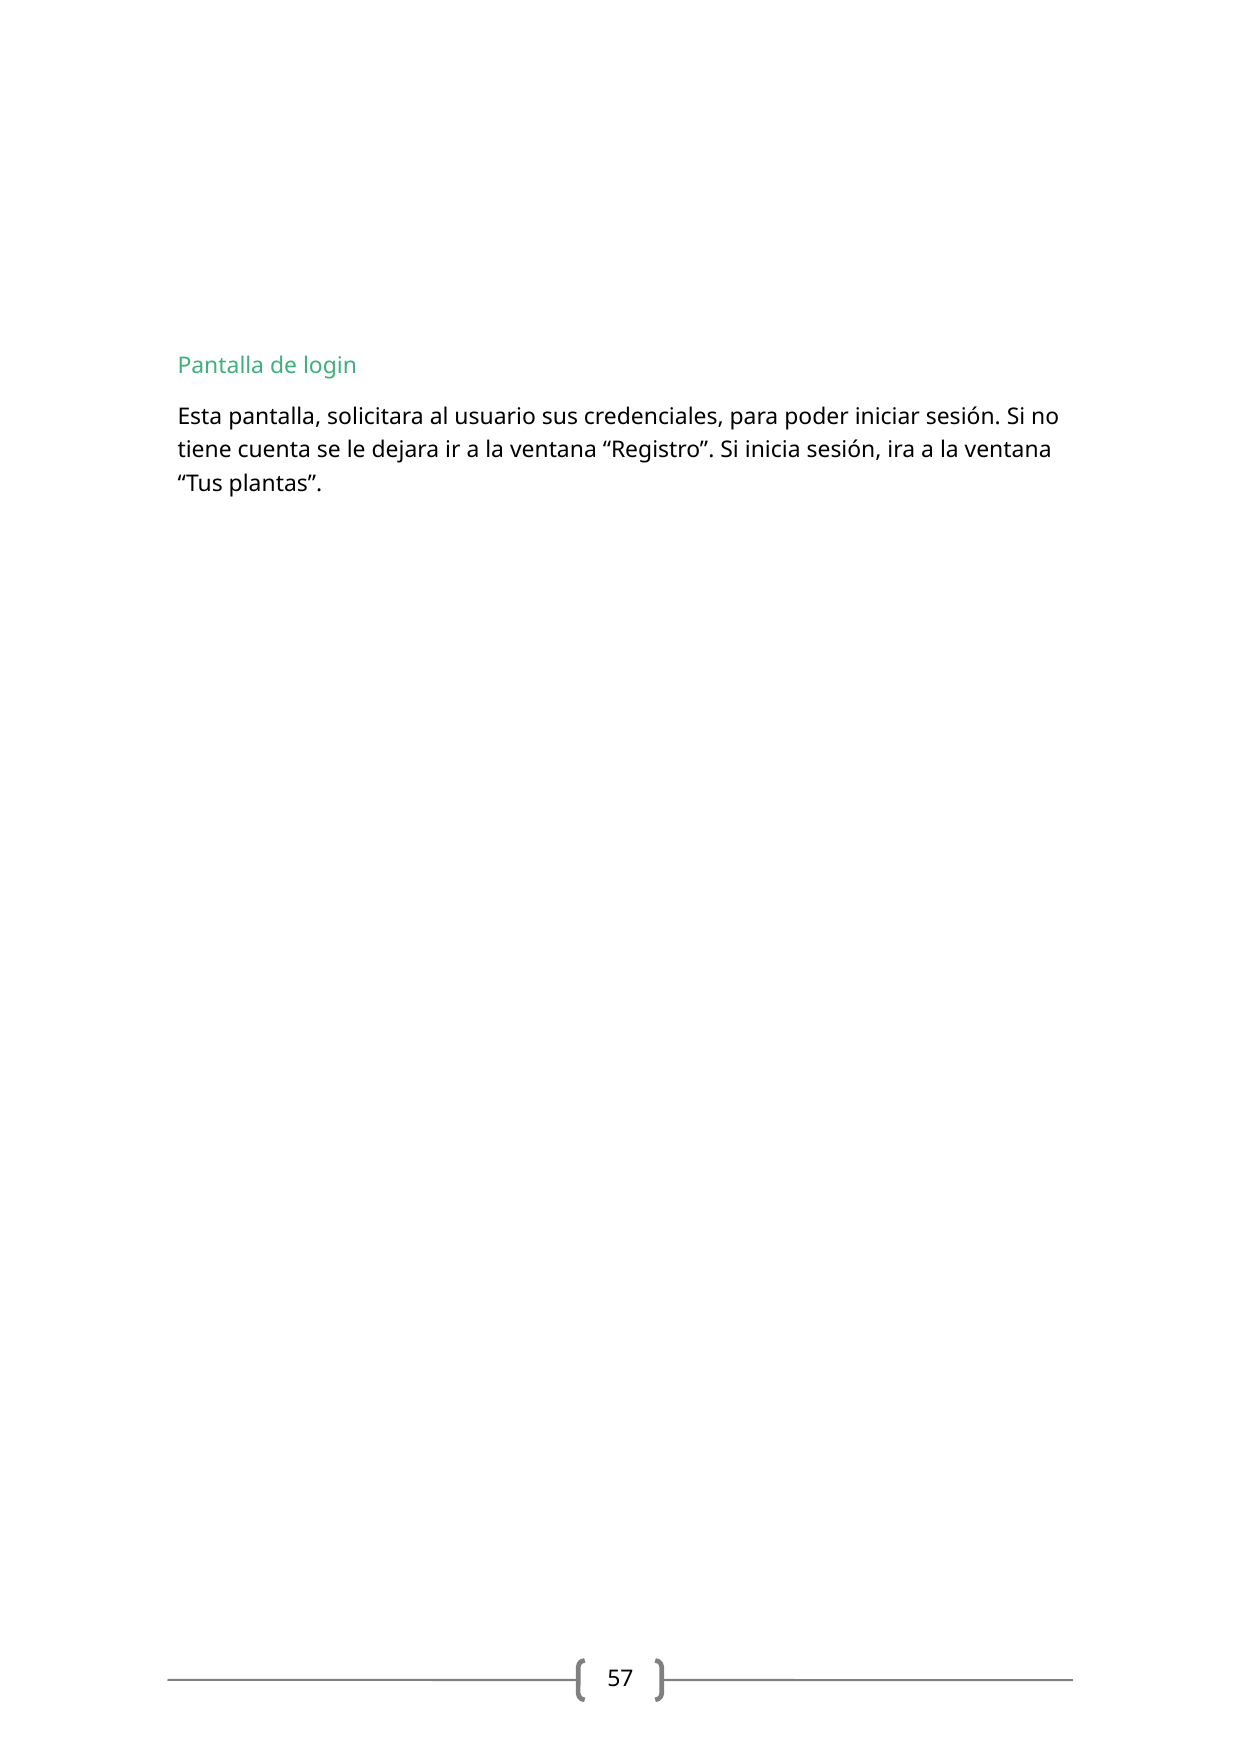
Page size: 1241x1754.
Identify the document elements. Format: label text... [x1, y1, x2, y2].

text Pantalla de login [177, 349, 1063, 381]
text Esta pantalla, solicitara al usuario sus credenciales, para poder iniciar sesión. Si no tiene cuenta se le dejara ir a la ventana “Registro”. Si inicia sesión, ira a la ventana “Tus plantas”. [177, 400, 1063, 498]
